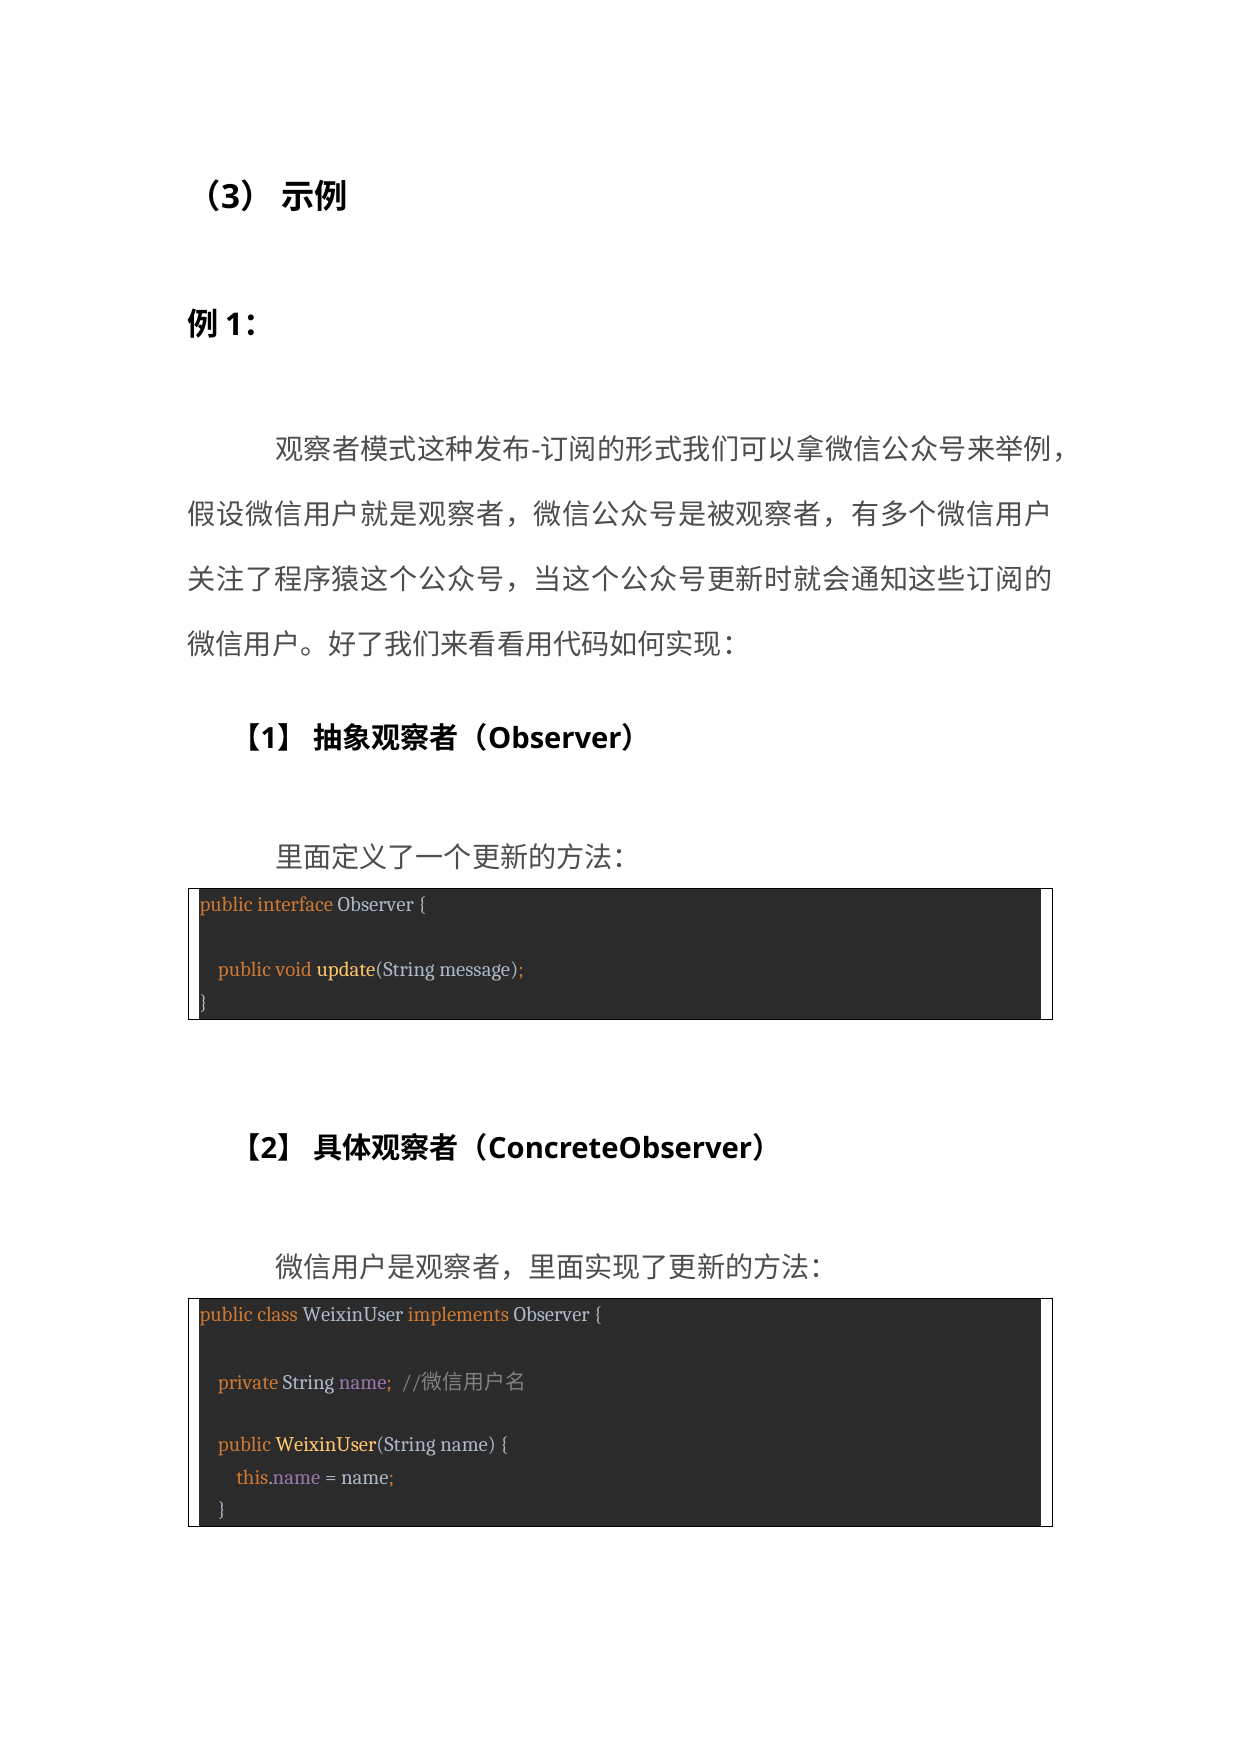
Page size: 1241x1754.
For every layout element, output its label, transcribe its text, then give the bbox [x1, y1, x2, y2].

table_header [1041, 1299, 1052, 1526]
subtitle 【2】 具体观察者（ConcreteObserver） [187, 1114, 1053, 1179]
subtitle 【1】 抽象观察者（Observer） [187, 704, 1053, 769]
text 里面定义了一个更新的方法： [187, 823, 1053, 888]
subtitle （3） 示例 [187, 162, 1053, 227]
text 微信用户是观察者，里面实现了更新的方法： [187, 1233, 1053, 1298]
subtitle 例1： [187, 289, 1053, 354]
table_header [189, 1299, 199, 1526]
text 观察者模式这种发布-订阅的形式我们可以拿微信公众号来举例，假设微信用户就是观察者，微信公众号是被观察者，有多个微信用户关注了程序猿这个公众号，当这个公众号更新时就会通知这些订阅的微信用户。好了我们来看看用代码如何实现： [187, 414, 1053, 674]
